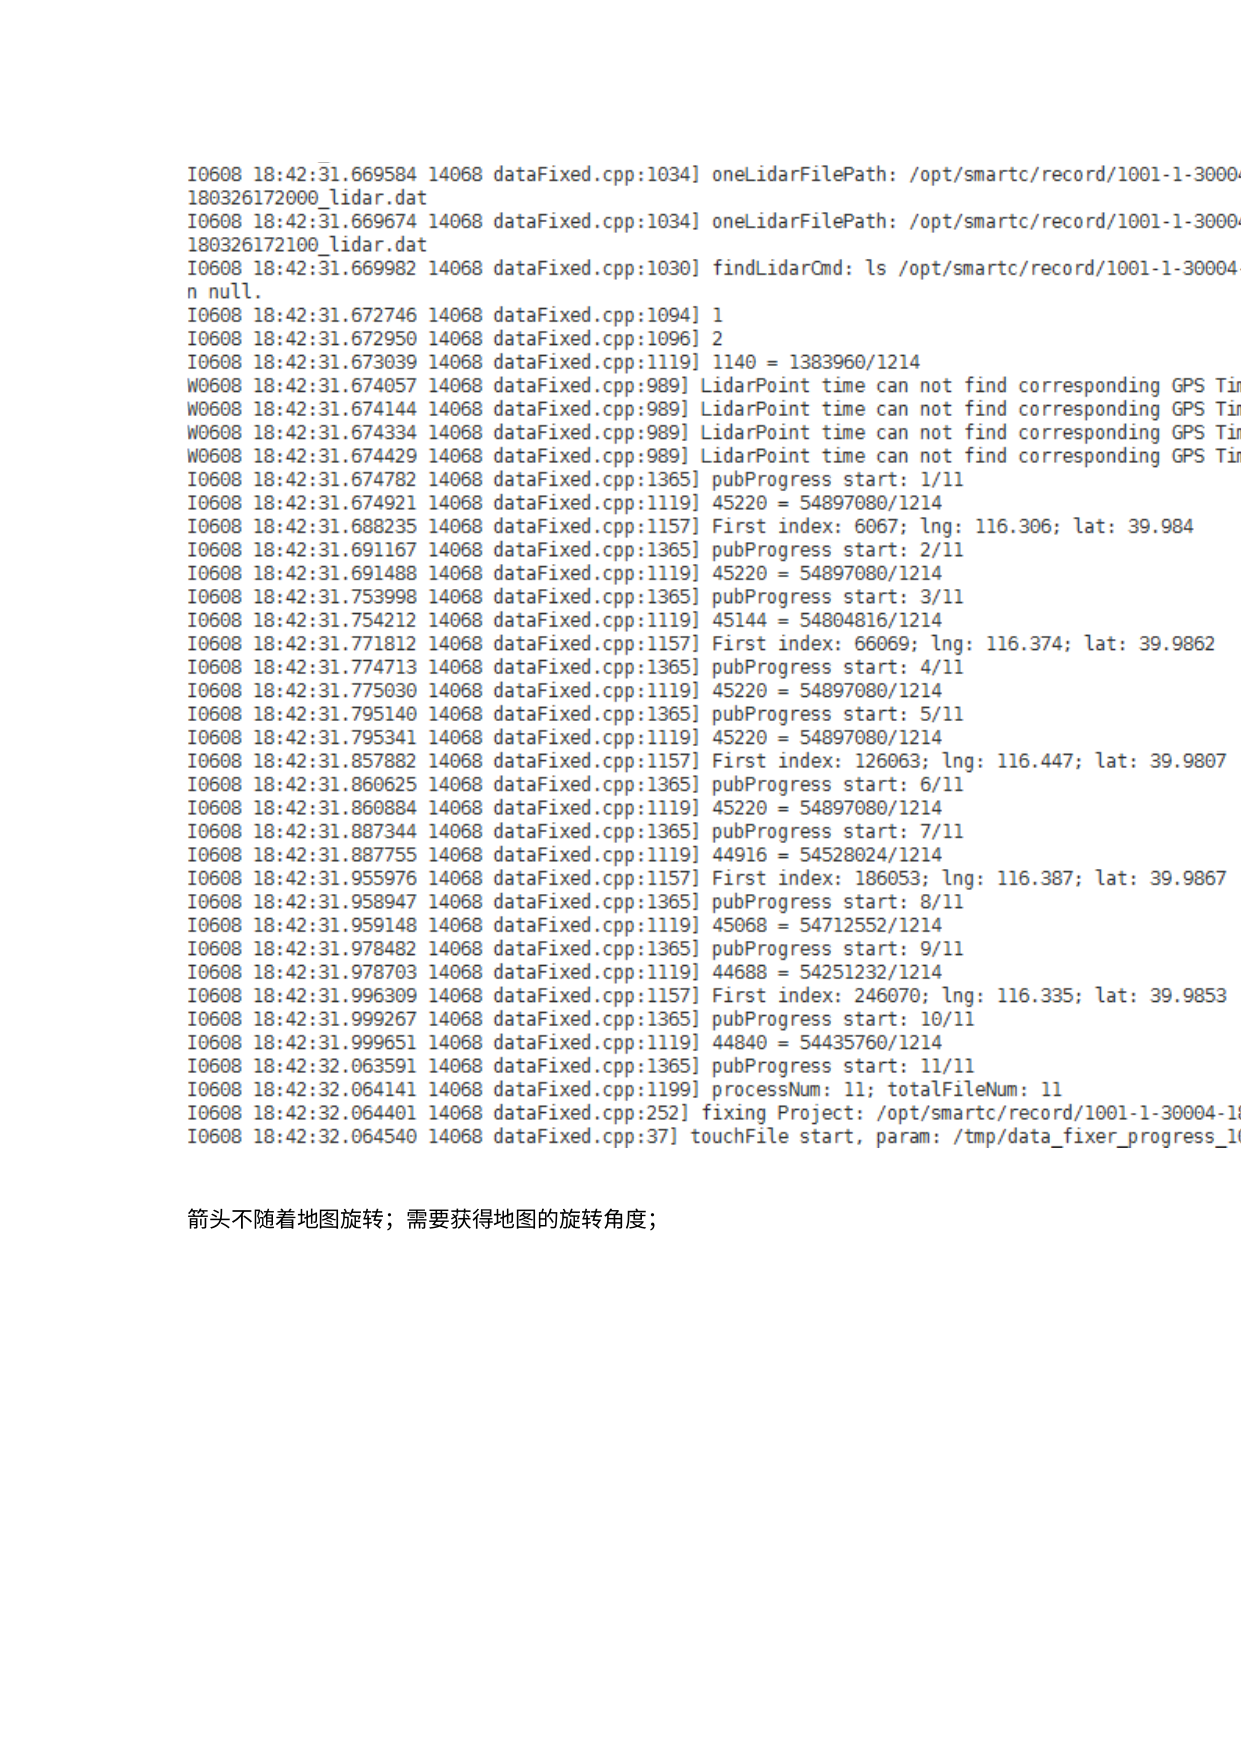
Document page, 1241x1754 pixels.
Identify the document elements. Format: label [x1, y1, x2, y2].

text [187, 1202, 1053, 1234]
picture [187, 162, 1241, 1148]
